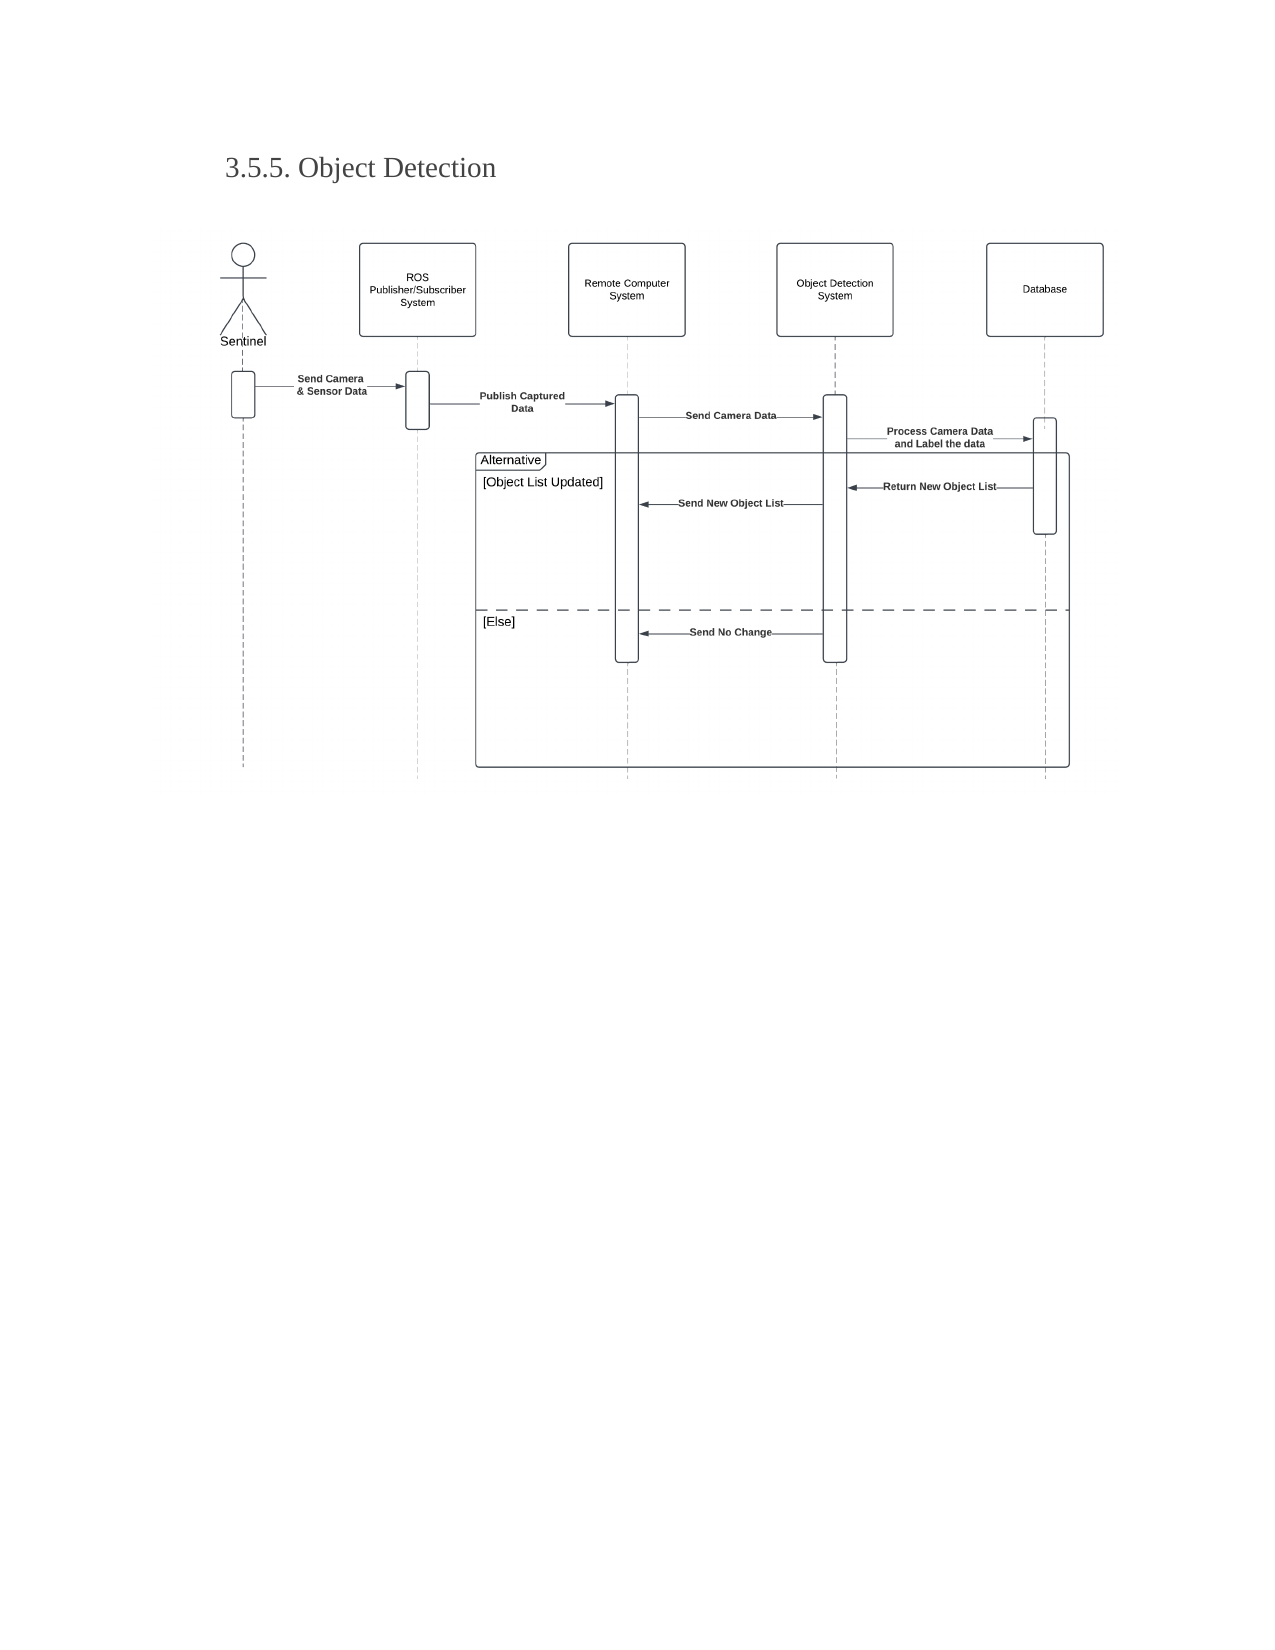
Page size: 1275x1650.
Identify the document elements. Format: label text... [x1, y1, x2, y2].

picture [150, 227, 1125, 796]
subtitle 3.5.5. Object Detection [150, 150, 1125, 183]
